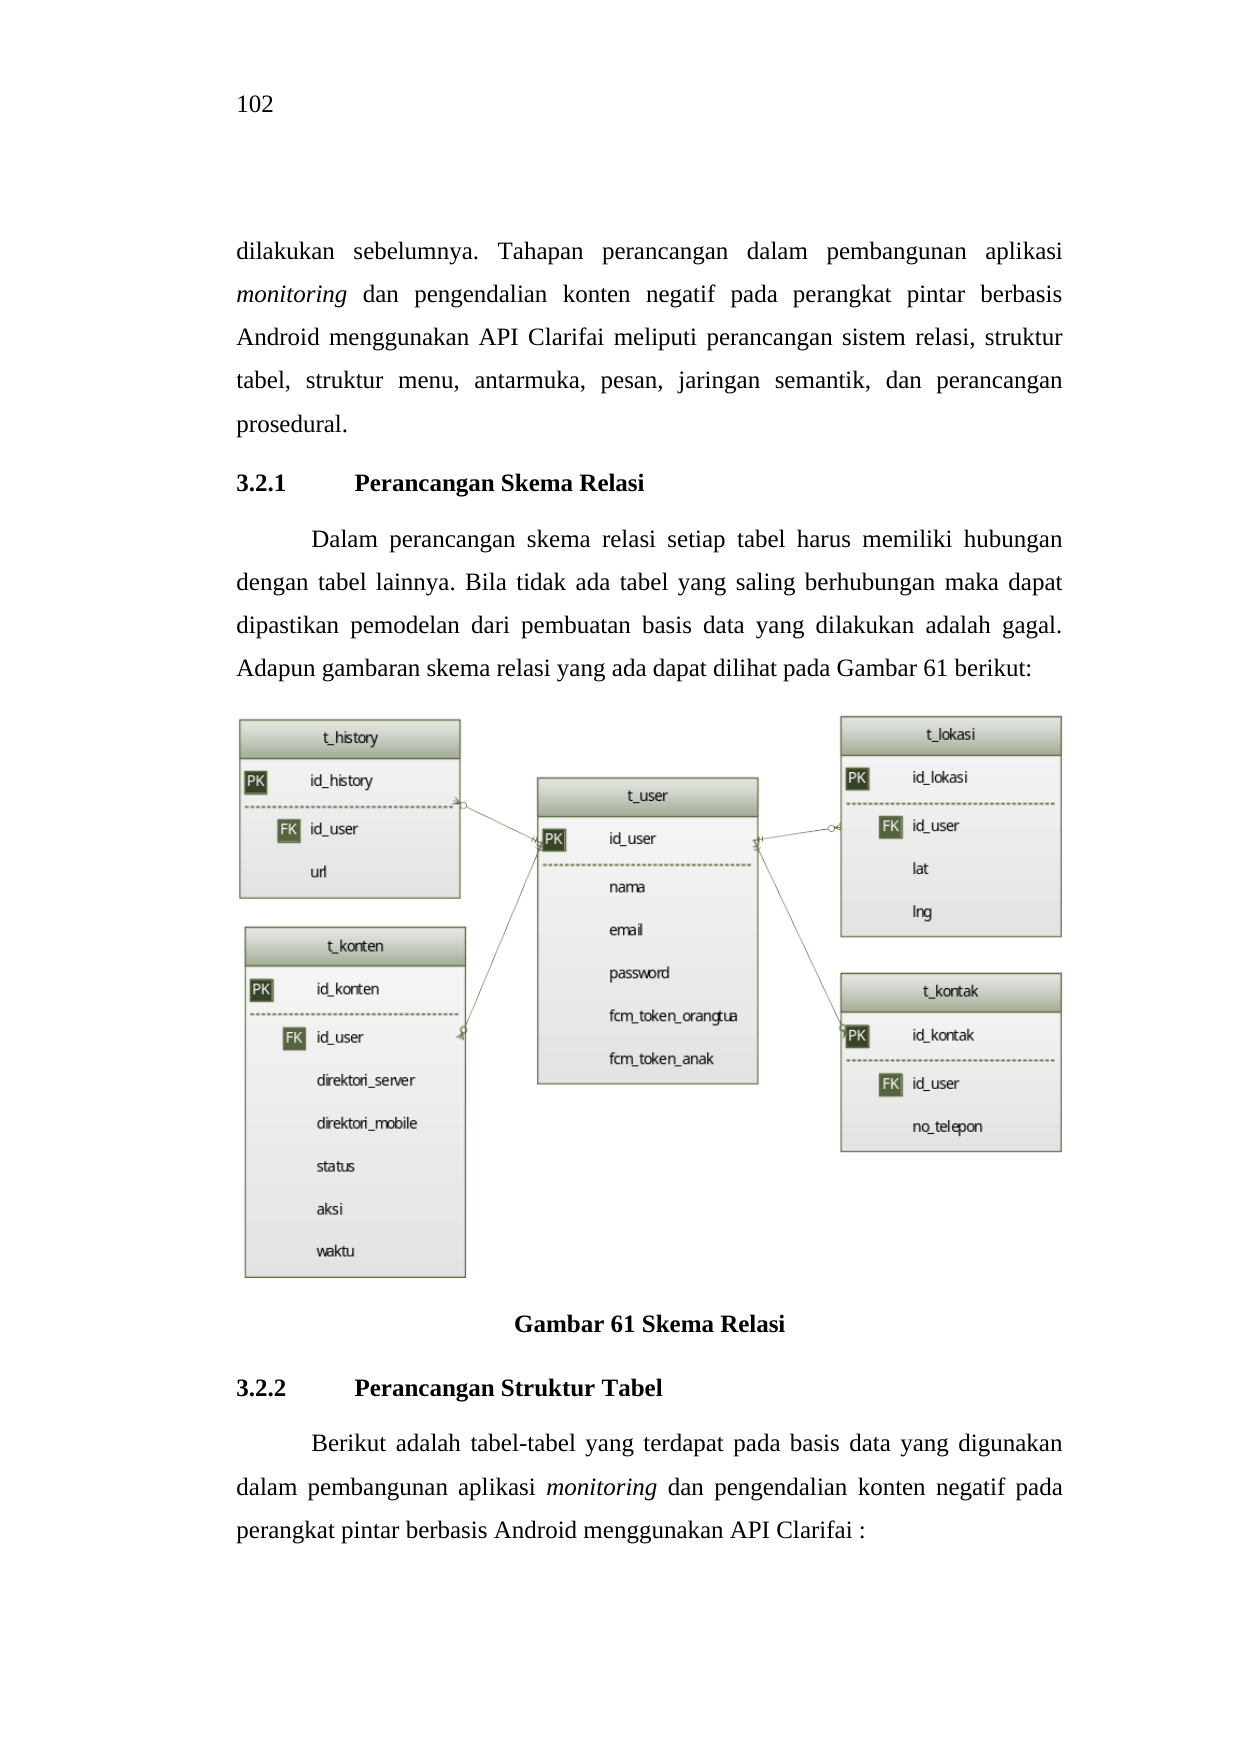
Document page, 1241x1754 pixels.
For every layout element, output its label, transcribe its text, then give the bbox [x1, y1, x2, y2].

subtitle Perancangan Struktur Tabel [236, 1373, 1063, 1402]
text Dalam perancangan skema relasi setiap tabel harus memiliki hubungan dengan tabel lainnya. Bila tidak ada tabel yang saling berhubungan maka dapat dipastikan pemodelan dari pembuatan basis data yang dilakukan adalah gagal. Adapun gambaran skema relasi yang ada dapat dilihat pada Gambar 61 berikut: [236, 524, 1063, 682]
subtitle Perancangan Skema Relasi [236, 468, 1063, 497]
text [236, 236, 1063, 437]
text Berikut adalah tabel-tabel yang terdapat pada basis data yang digunakan dalam pembangunan aplikasi monitoring dan pengendalian konten negatif pada perangkat pintar berbasis Android menggunakan API Clarifai : [236, 1428, 1063, 1543]
